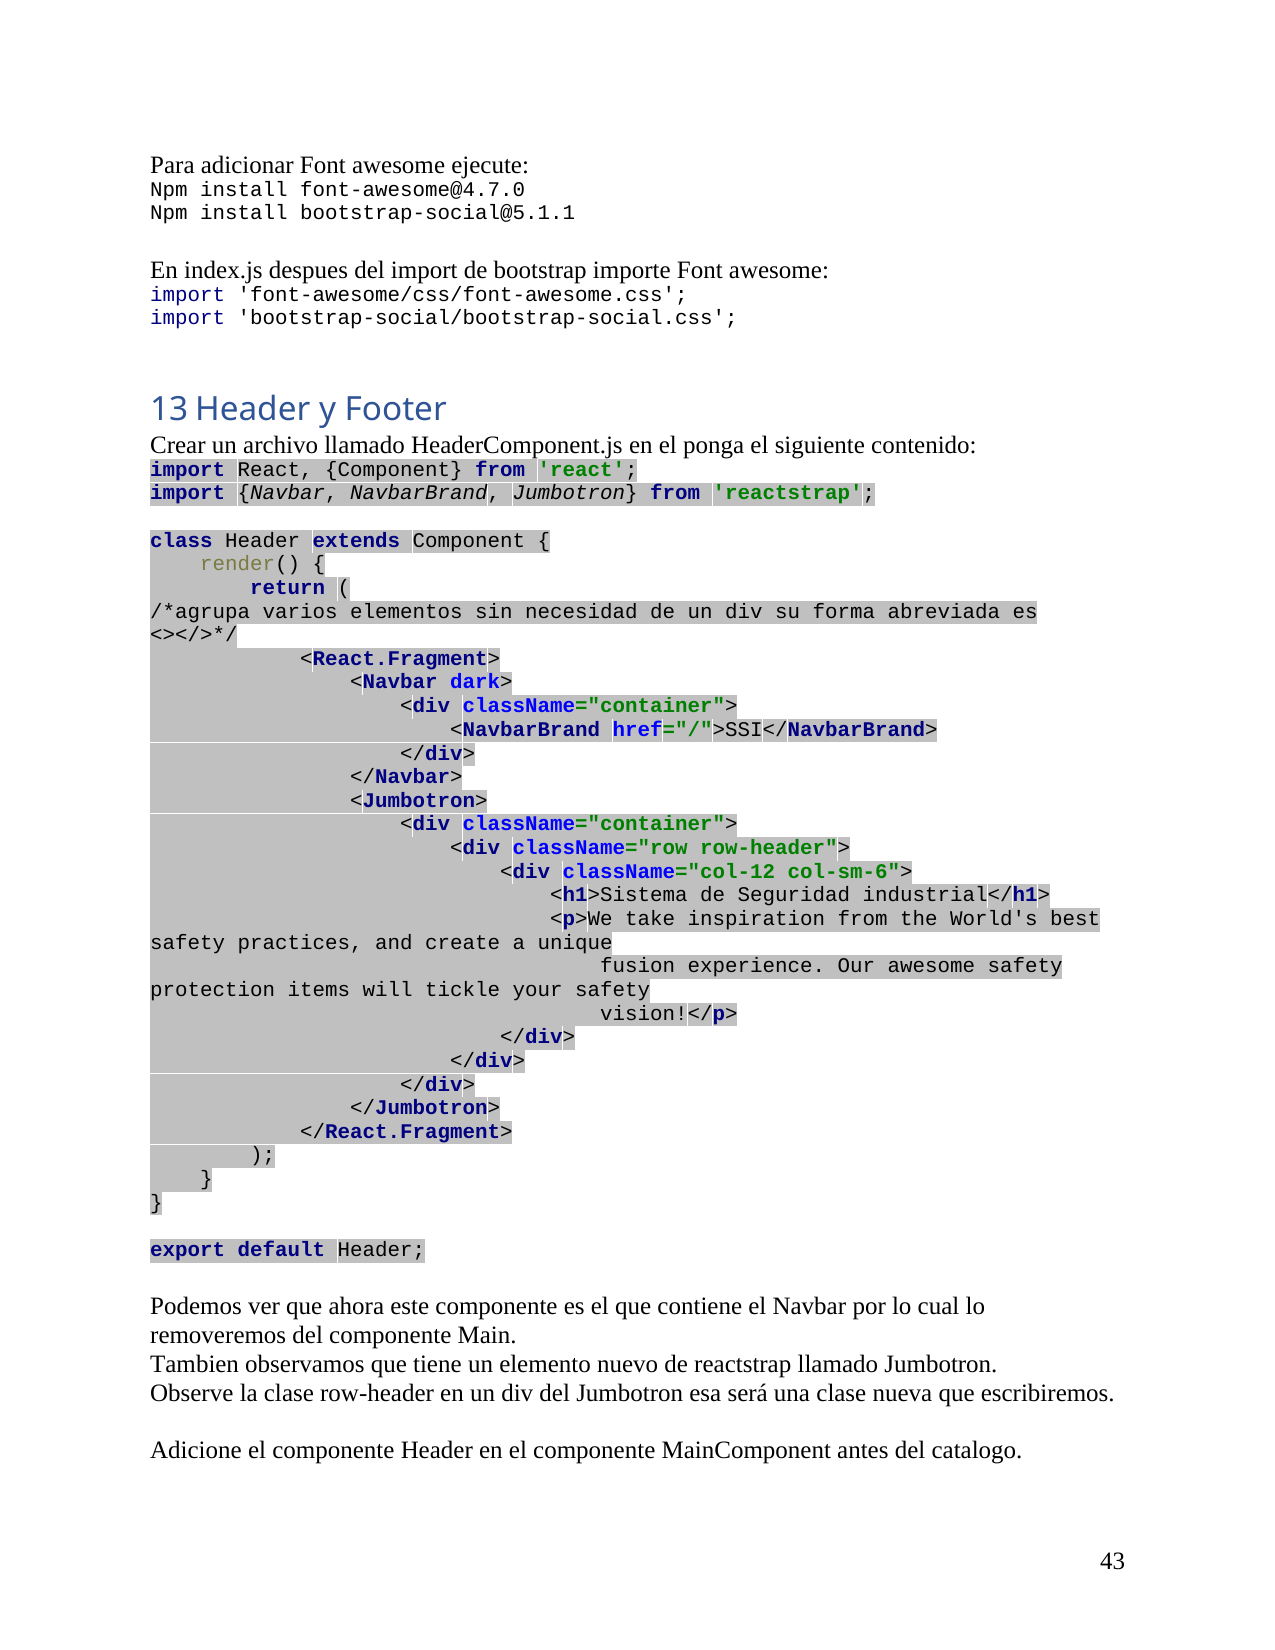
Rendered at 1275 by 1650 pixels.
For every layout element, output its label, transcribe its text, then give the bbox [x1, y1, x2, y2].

text /*agrupa varios elementos sin necesidad de un div su forma abreviada es <></>*/ <React.Fragment> <Navbar dark> <div className="container"> <NavbarBrand href="/">SSI</NavbarBrand> </div> </Navbar> <Jumbotron> <div className="container"> <div className="row row-header"> <div className="col-12 col-sm-6"> <h1>Sistema de Seguridad industrial</h1> <p>We take inspiration from the World's best safety practices, and create a unique fusion experience. Our awesome safety protection items will tickle your safety vision!</p> </div> </div> </div> </Jumbotron> </React.Fragment> ); } } export default Header; [150, 601, 1125, 1263]
subtitle Header y Footer [150, 384, 1125, 430]
text Tambien observamos que tiene un elemento nuevo de reactstrap llamado Jumbotron. [150, 1349, 1125, 1378]
text Observe la clase row-header en un div del Jumbotron esa será una clase nueva que escribiremos. [150, 1378, 1125, 1406]
text import 'font-awesome/css/font-awesome.css'; import 'bootstrap-social/bootstrap-social.css'; [150, 283, 1125, 331]
text Adicione el componente Header en el componente MainComponent antes del catalogo. [150, 1435, 1125, 1464]
text Npm install font-awesome@4.7.0 [150, 179, 1125, 202]
text Crear un archivo llamado HeaderComponent.js en el ponga el siguiente contenido: [150, 430, 1125, 459]
text Para adicionar Font awesome ejecute: [150, 150, 1125, 179]
text Npm install bootstrap-social@5.1.1 [150, 202, 1125, 226]
text Podemos ver que ahora este componente es el que contiene el Navbar por lo cual lo removeremos del componente Main. [150, 1291, 1125, 1349]
text En index.js despues del import de bootstrap importe Font awesome: [150, 255, 1125, 283]
text import React, {Component} from 'react'; import {Navbar, NavbarBrand, Jumbotron} from 'reactstrap'; class Header extends Component { render() { return ( [150, 459, 1125, 601]
